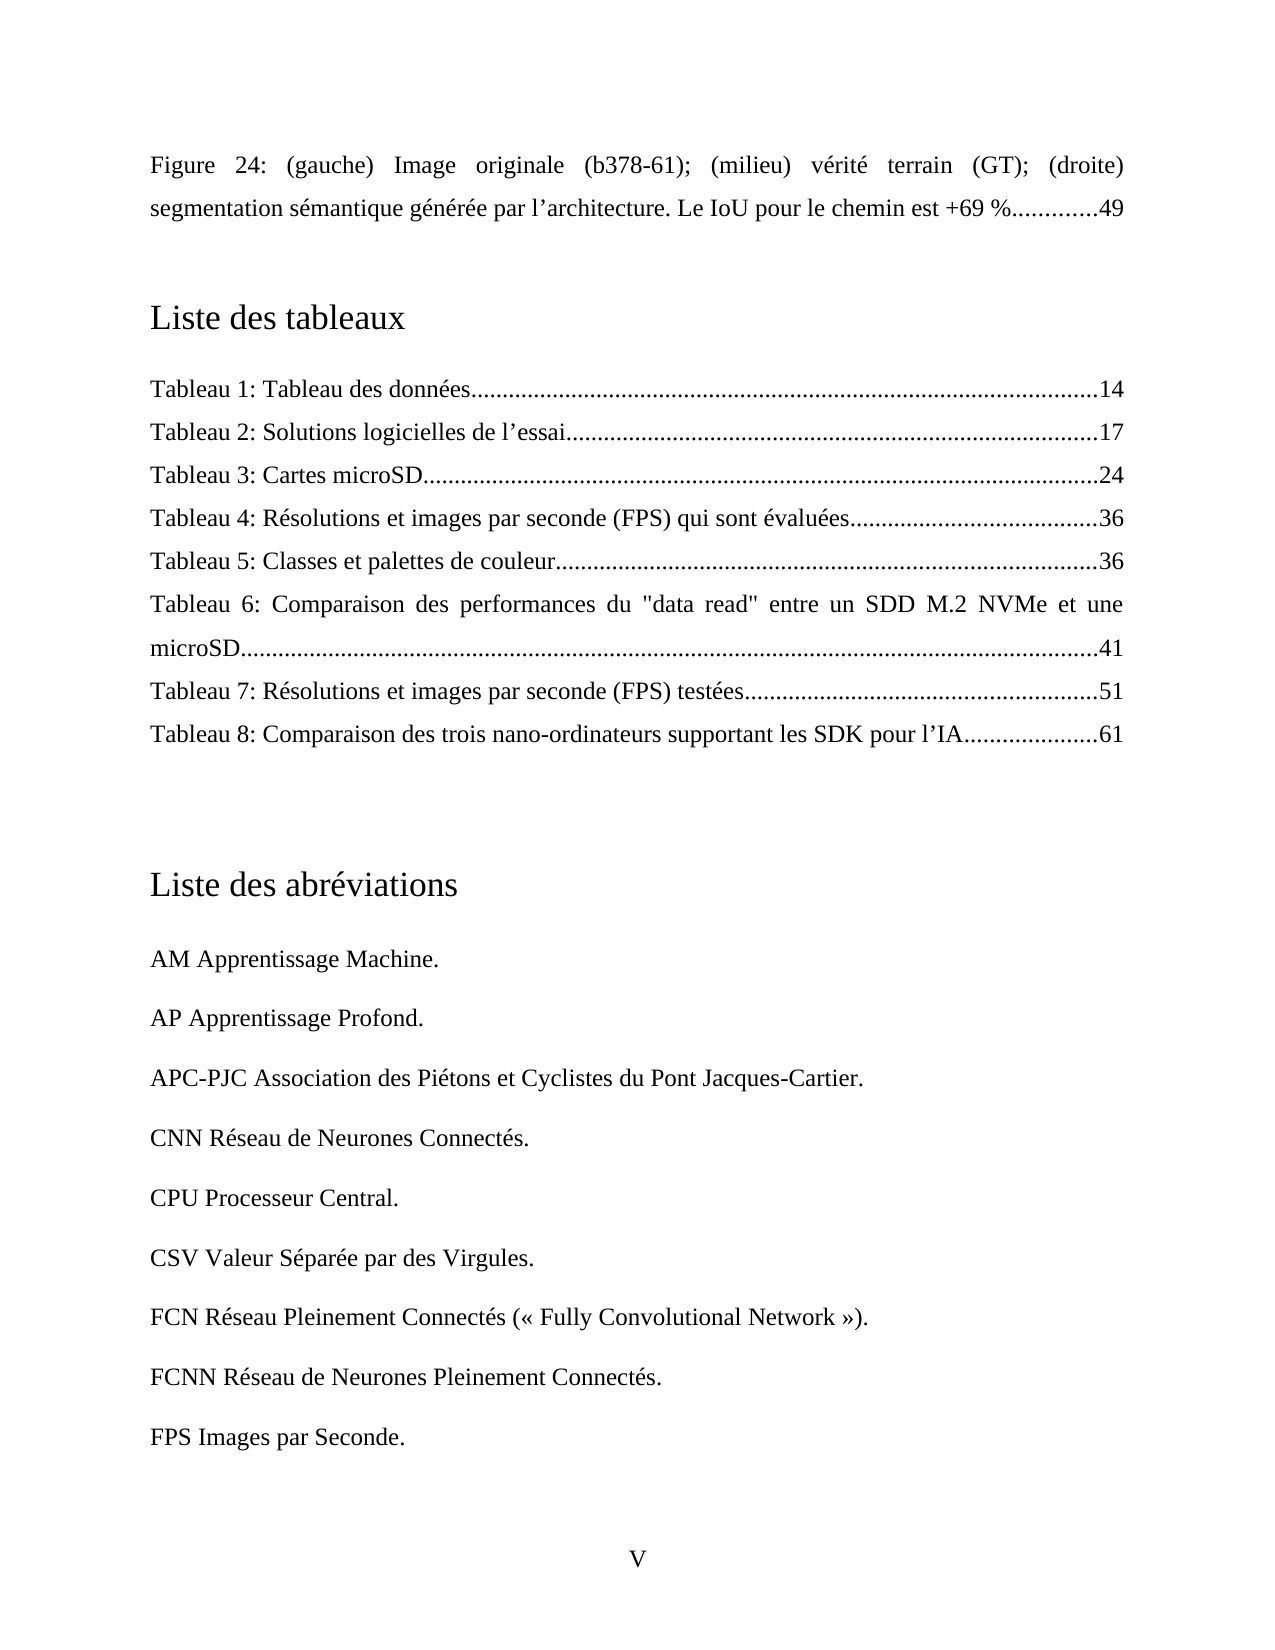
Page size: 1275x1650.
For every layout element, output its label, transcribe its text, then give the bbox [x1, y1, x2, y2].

text Tableau 3: Cartes microSD 24 [150, 460, 1125, 489]
text AP Apprentissage Profond. [150, 1003, 1125, 1032]
text Figure 24: (gauche) Image originale (b378-61); (milieu) vérité terrain (GT); (droite) segmentation sémantique générée par l’architecture. Le IoU pour le chemin est +69 %. 49 [150, 150, 1125, 222]
subtitle Liste des tableaux [150, 296, 1125, 337]
text CPU Processeur Central. [150, 1183, 1125, 1212]
text APC-PJC Association des Piétons et Cyclistes du Pont Jacques-Cartier. [150, 1063, 1125, 1092]
text FCNN Réseau de Neurones Pleinement Connectés. [150, 1362, 1125, 1391]
text Tableau 1: Tableau des données 14 [150, 374, 1125, 403]
subtitle Liste des abréviations [149, 863, 1125, 904]
text FPS Images par Seconde. [150, 1422, 1125, 1451]
text CSV Valeur Séparée par des Virgules. [150, 1243, 1125, 1271]
text Tableau 7: Résolutions et images par seconde (FPS) testées 51 [150, 676, 1125, 704]
text Tableau 6: Comparaison des performances du "data read" entre un SDD M.2 NVMe et une microSD 41 [150, 589, 1125, 661]
text AM Apprentissage Machine. [150, 944, 1125, 972]
text Tableau 5: Classes et palettes de couleur 36 [150, 546, 1125, 575]
text Tableau 2: Solutions logicielles de l’essai 17 [150, 417, 1125, 446]
text Tableau 8: Comparaison des trois nano-ordinateurs supportant les SDK pour l’IA 61 [150, 719, 1125, 748]
text CNN Réseau de Neurones Connectés. [150, 1123, 1125, 1152]
text Tableau 4: Résolutions et images par seconde (FPS) qui sont évaluées 36 [150, 503, 1125, 532]
text FCN Réseau Pleinement Connectés (« Fully Convolutional Network »). [150, 1302, 1125, 1331]
